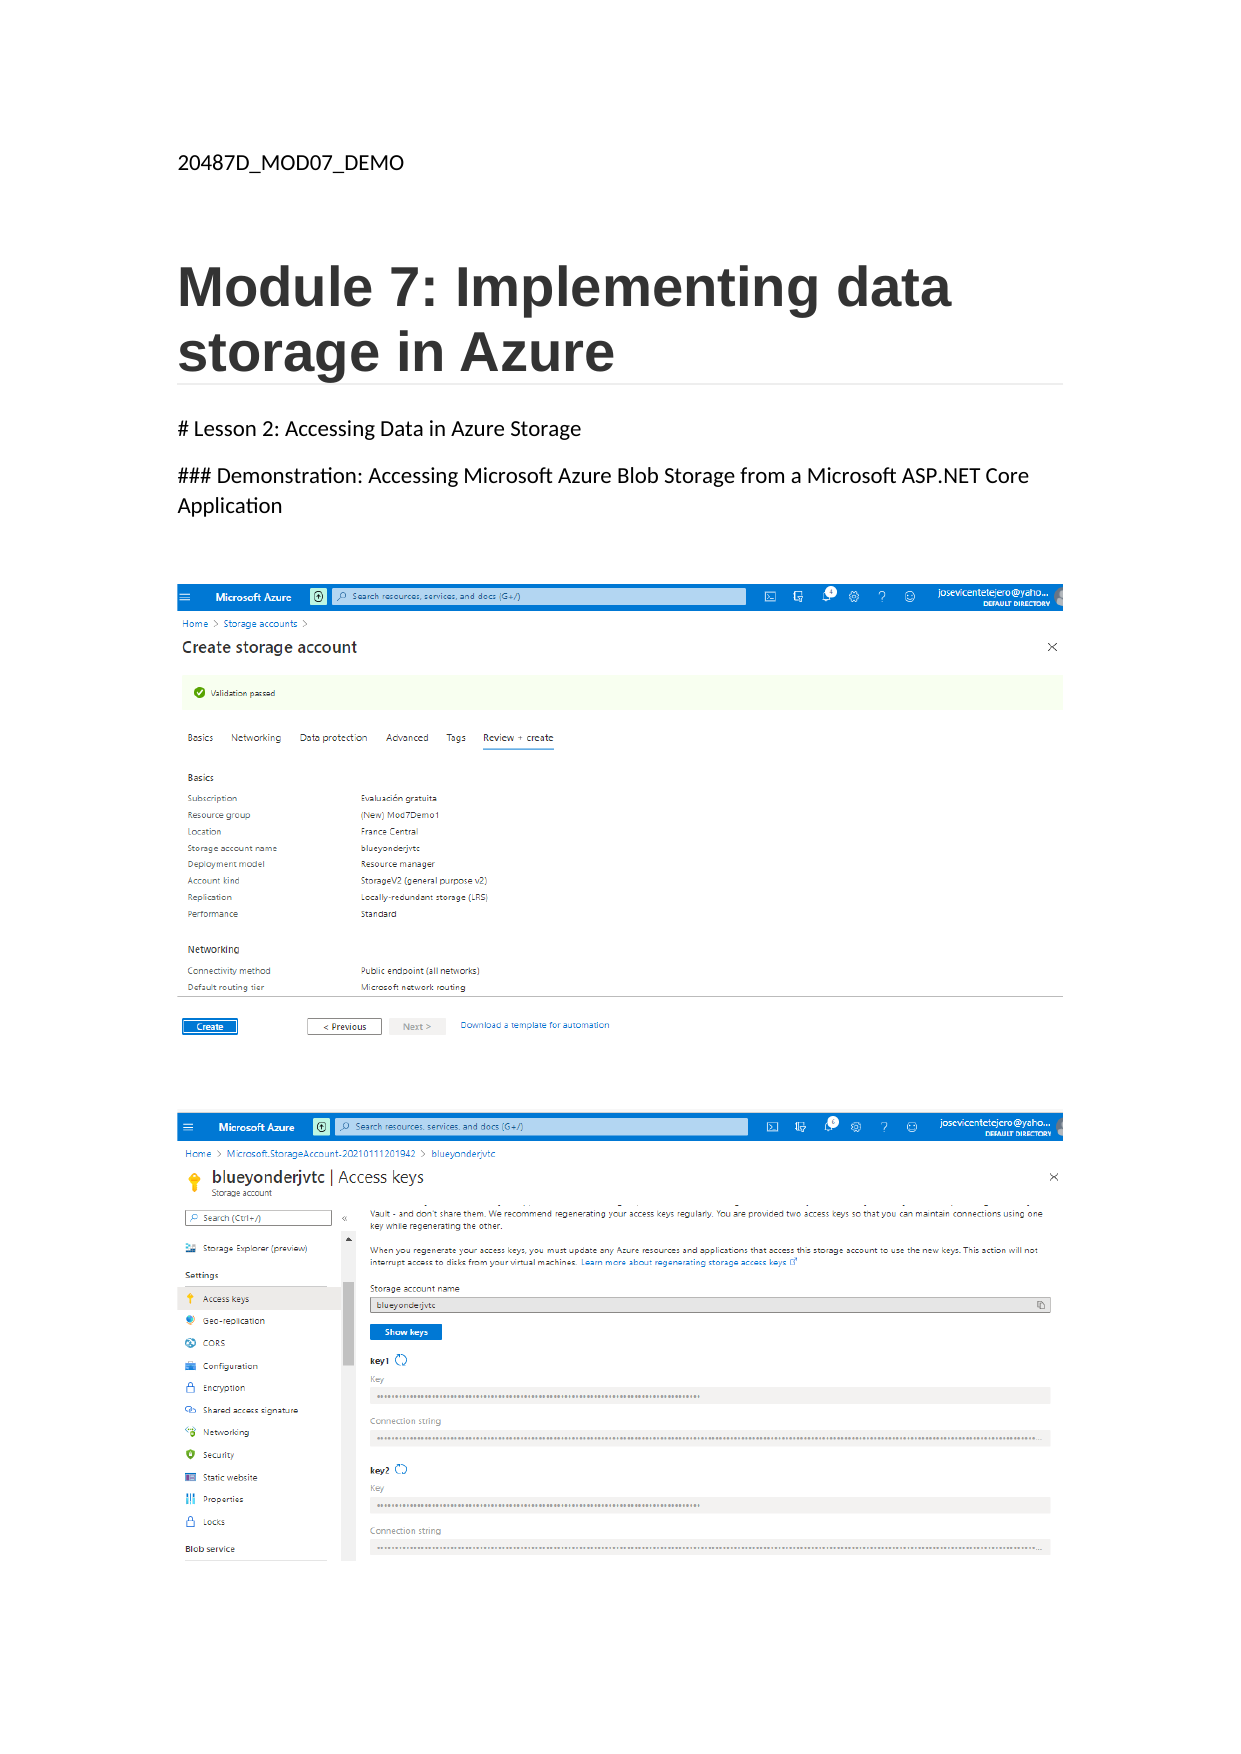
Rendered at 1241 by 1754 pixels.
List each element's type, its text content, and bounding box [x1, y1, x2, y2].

picture [177, 1109, 1063, 1561]
text # Lesson 2: Accessing Data in Azure Storage [177, 414, 1063, 442]
picture [177, 584, 1063, 1044]
text 20487D_MOD07_DEMO [177, 148, 1063, 176]
text ### Demonstration: Accessing Microsoft Azure Blob Storage from a Microsoft ASP.NET Core Application [177, 461, 1063, 519]
text Module 7: Implementing data storage in Azure [177, 254, 1063, 383]
